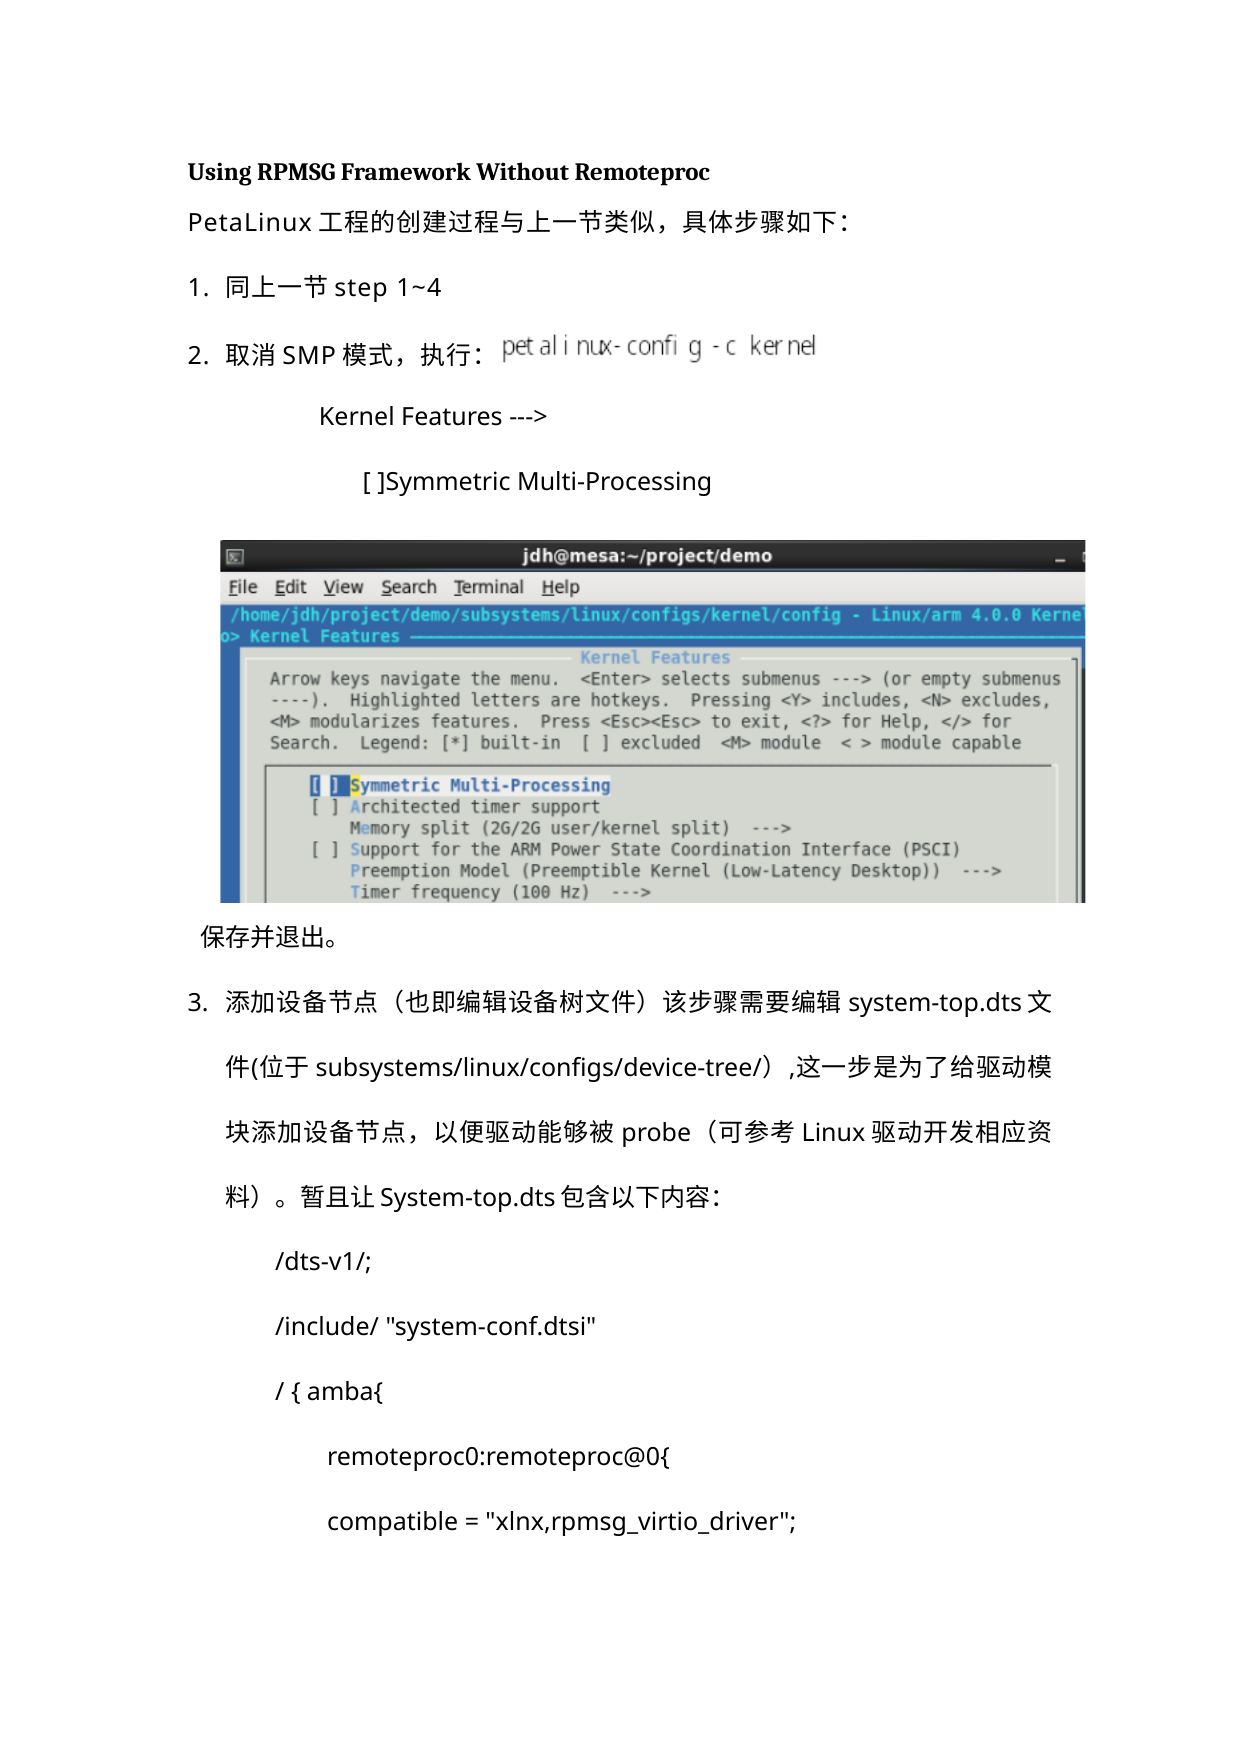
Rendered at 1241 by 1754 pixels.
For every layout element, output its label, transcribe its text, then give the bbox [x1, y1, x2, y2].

list / { amba{ [225, 1358, 1053, 1423]
list 同上一节step 1~4 [187, 253, 1053, 318]
list /dts-v1/; [225, 1228, 1053, 1293]
list remoteproc0:remoteproc@0{ [225, 1423, 1053, 1488]
subtitle Using RPMSG Framework Without Remoteproc [187, 156, 1053, 188]
list /include/ "system-conf.dtsi" [225, 1293, 1053, 1358]
list [ ]Symmetric Multi-Processing [225, 448, 1053, 513]
list 取消SMP模式，执行： [187, 318, 1053, 383]
text Kernel Features ---> [275, 383, 1053, 448]
text PetaLinux工程的创建过程与上一节类似，具体步骤如下： [187, 188, 1053, 253]
list compatible = "xlnx,rpmsg_virtio_driver"; [225, 1488, 1053, 1553]
list 添加设备节点（也即编辑设备树文件）该步骤需要编辑system-top.dts文件(位于subsystems/linux/configs/device-tree/）,这一步是为了给驱动模块添加设备节点，以便驱动能够被probe（可参考Linux驱动开发相应资料）。暂且让System-top.dts包含以下内容： [187, 968, 1053, 1228]
picture [220, 540, 1086, 903]
